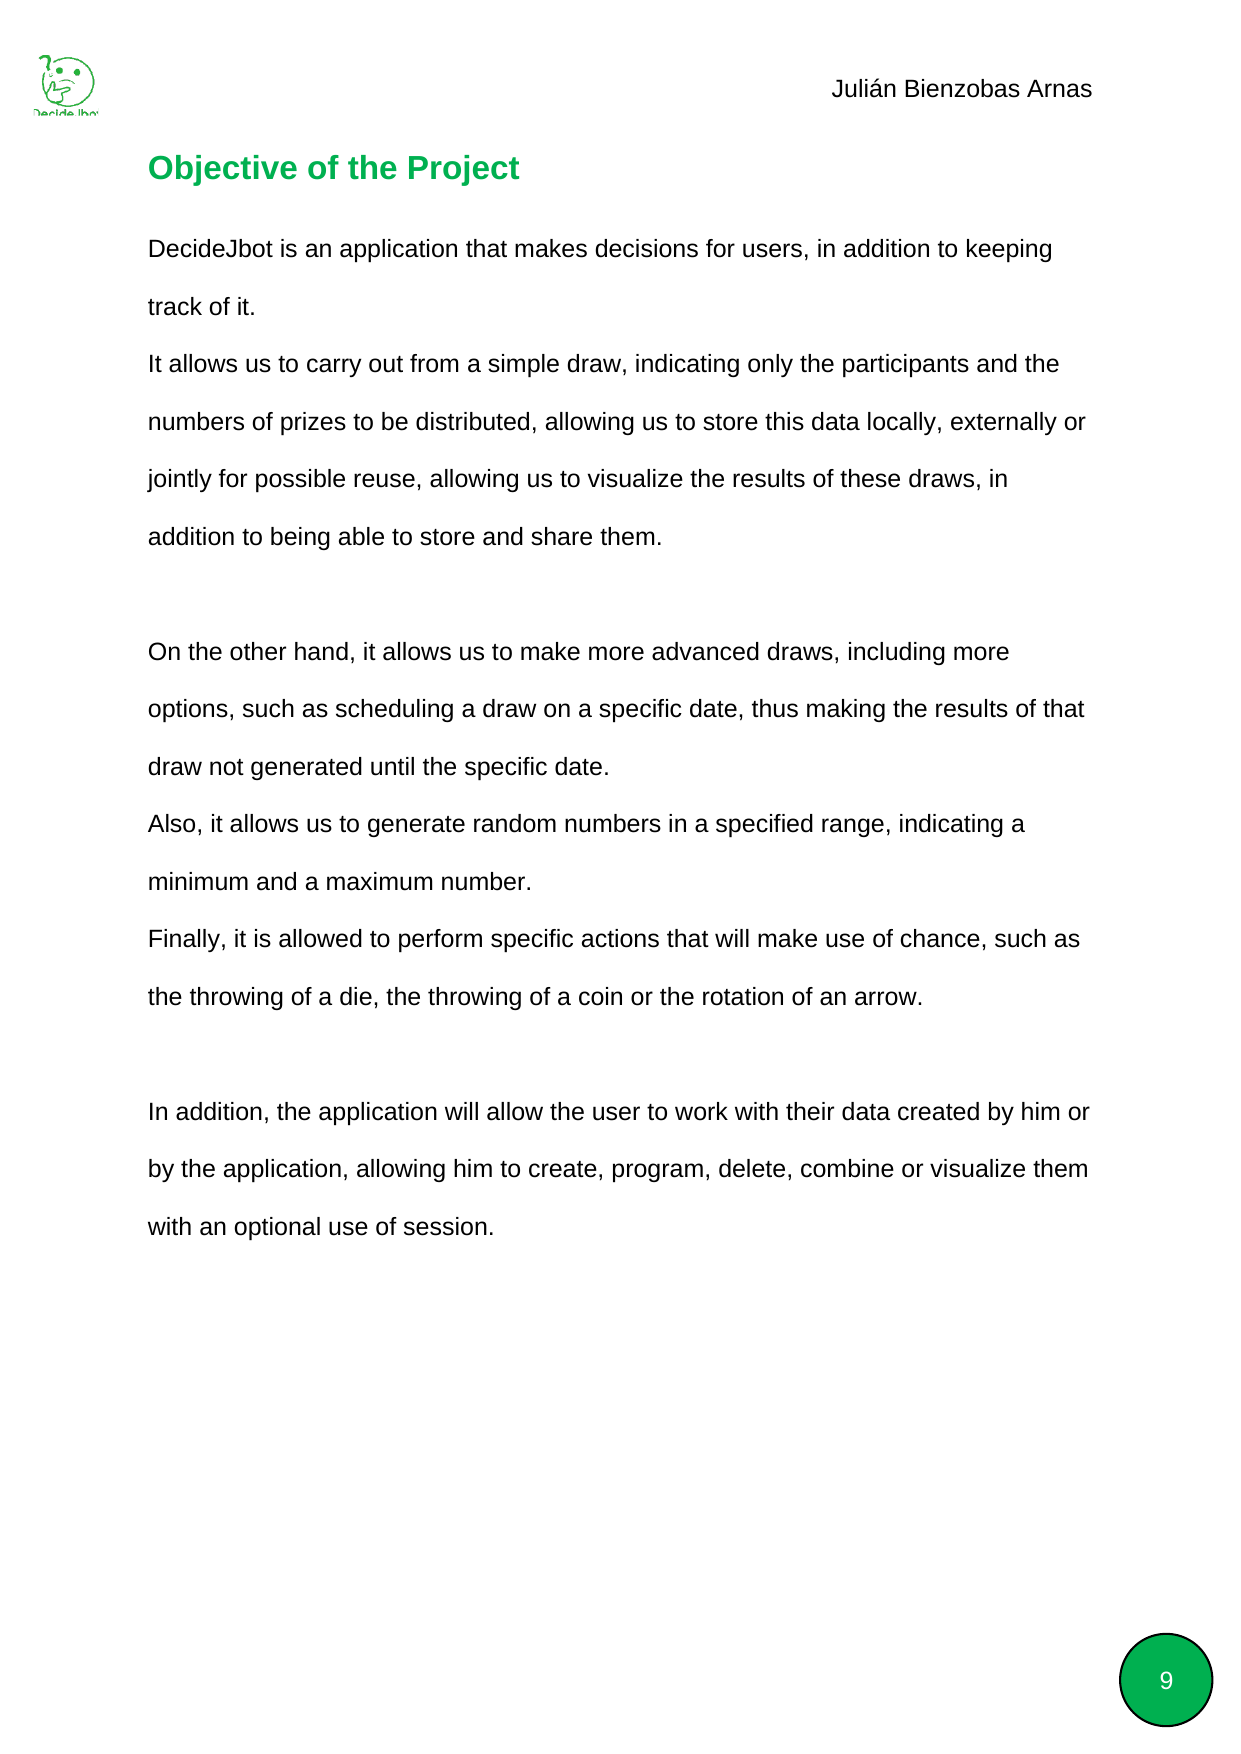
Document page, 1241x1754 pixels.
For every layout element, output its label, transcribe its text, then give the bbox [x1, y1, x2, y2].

list Also, it allows us to generate random numbers in a specified range, indicating a minimum and a maximum number. [148, 809, 1092, 896]
subtitle Objective of the Project [148, 148, 1092, 186]
list On the other hand, it allows us to make more advanced draws, including more options, such as scheduling a draw on a specific date, thus making the results of that draw not generated until the specific date. [148, 637, 1092, 781]
list In addition, the application will allow the user to work with their data created by him or by the application, allowing him to create, program, delete, combine or visualize them with an optional use of session. [148, 1097, 1092, 1241]
list DecideJbot is an application that makes decisions for users, in addition to keeping track of it. [148, 234, 1092, 321]
list Finally, it is allowed to perform specific actions that will make use of chance, such as the throwing of a die, the throwing of a coin or the rotation of an arrow. [148, 924, 1092, 1011]
list It allows us to carry out from a simple draw, indicating only the participants and the numbers of prizes to be distributed, allowing us to store this data locally, externally or jointly for possible reuse, allowing us to visualize the results of these draws, in addition to being able to store and share them. [148, 349, 1092, 551]
picture [32, 55, 99, 114]
